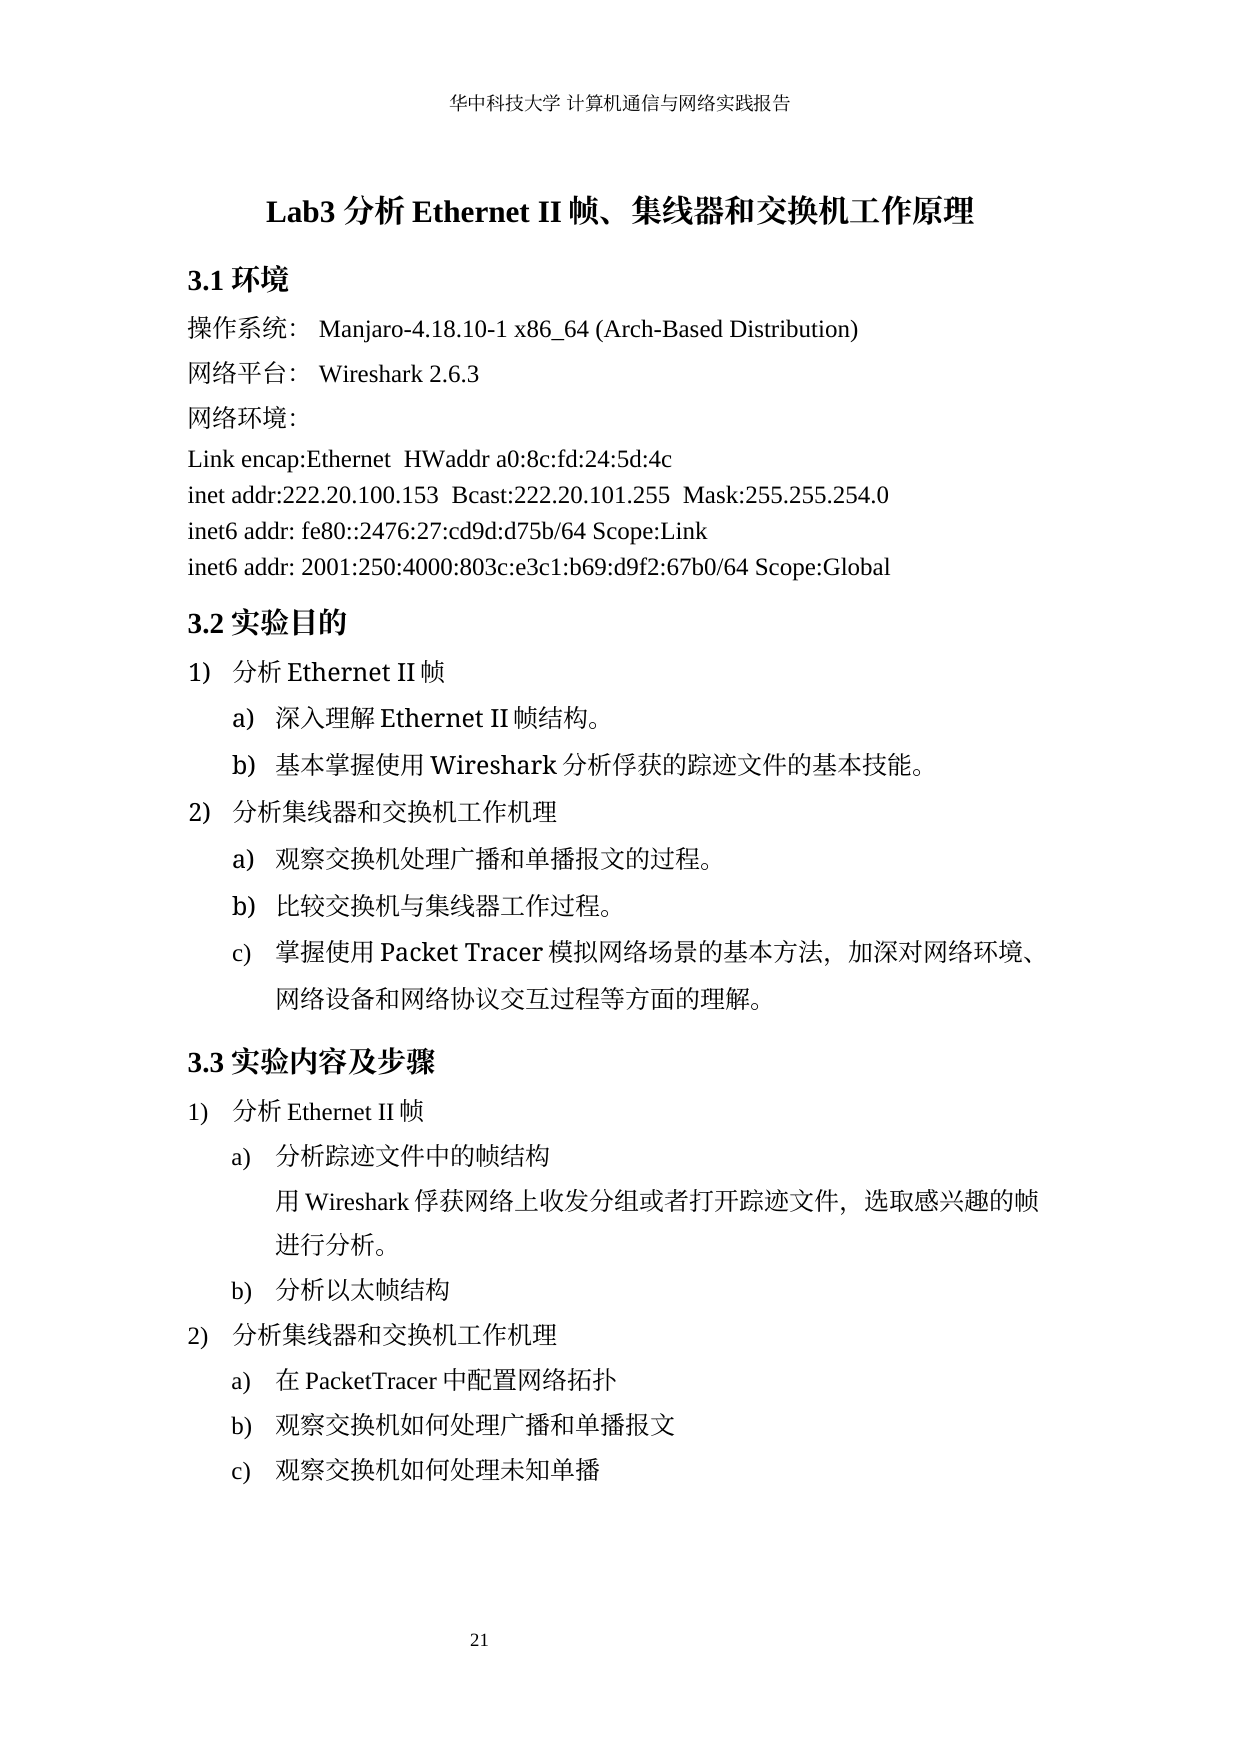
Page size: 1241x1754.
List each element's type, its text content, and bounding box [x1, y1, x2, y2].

list 分析踪迹文件中的帧结构 [231, 1136, 1053, 1172]
list 分析以太帧结构 [231, 1271, 1053, 1307]
list 观察交换机如何处理未知单播 [231, 1451, 1053, 1486]
subtitle Lab3 分析Ethernet II帧、集线器和交换机工作原理 [187, 187, 1053, 232]
list 分析Ethernet II帧 [144, 652, 1053, 688]
list 分析Ethernet II帧 [187, 1091, 1053, 1127]
list 分析集线器和交换机工作机理 [144, 793, 1053, 829]
text 操作系统： Manjaro-4.18.10-1 x86_64 (Arch-Based Distribution) [187, 309, 1053, 345]
list 观察交换机如何处理广播和单播报文 [231, 1406, 1053, 1442]
subtitle 3.1 环境 [187, 257, 1053, 299]
text Link encap:Ethernet HWaddr a0:8c:fd:24:5d:4c inet addr:222.20.100.153 Bcast:222.20.101.255 Mask:255.255.254.0 inet6 addr: fe80::2476:27:cd9d:d75b/64 Scope:Link inet6 addr: 2001:250:4000:803c:e3c1:b69:d9f2:67b0/64 Scope:Global [187, 444, 1053, 580]
list 基本掌握使用Wireshark分析俘获的踪迹文件的基本技能。 [187, 746, 1053, 782]
list 用Wireshark俘获网络上收发分组或者打开踪迹文件，选取感兴趣的帧进行分析。 [275, 1181, 1053, 1262]
list 掌握使用Packet Tracer模拟网络场景的基本方法，加深对网络环境、 网络设备和网络协议交互过程等方面的理解。 [187, 933, 1053, 1016]
list 分析集线器和交换机工作机理 [187, 1316, 1053, 1352]
text 网络平台： Wireshark 2.6.3 [187, 354, 1053, 390]
list 比较交换机与集线器工作过程。 [187, 886, 1053, 922]
list 观察交换机处理广播和单播报文的过程。 [187, 839, 1053, 876]
list 深入理解Ethernet II帧结构。 [187, 699, 1053, 735]
list 在PacketTracer中配置网络拓扑 [231, 1361, 1053, 1397]
text 网络环境： [187, 399, 1053, 435]
subtitle 3.3 实验内容及步骤 [187, 1039, 1053, 1081]
subtitle 3.2 实验目的 [187, 600, 1053, 642]
